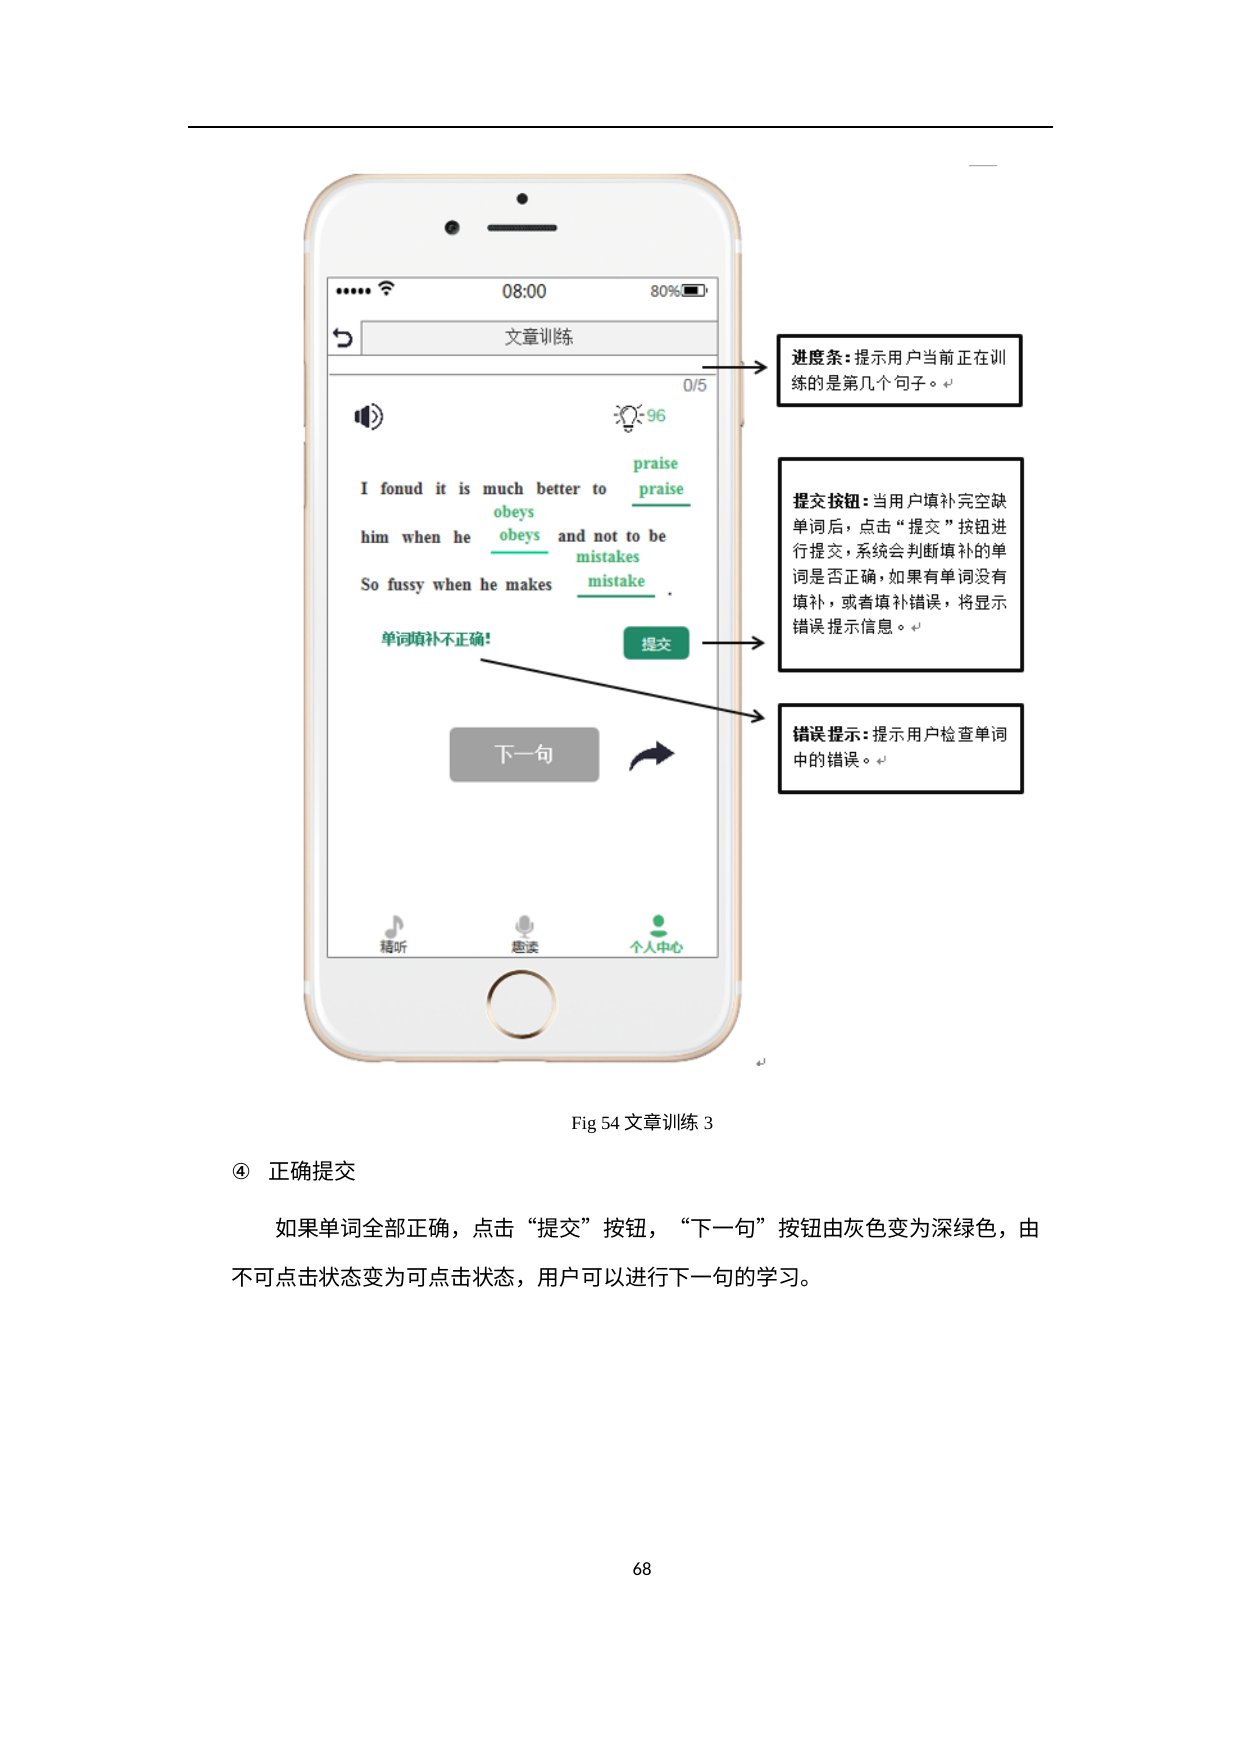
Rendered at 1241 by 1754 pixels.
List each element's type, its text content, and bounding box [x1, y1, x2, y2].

text 如果单词全部正确，点击“提交”按钮，“下一句”按钮由灰色变为深绿色，由不可点击状态变为可点击状态，用户可以进行下一句的学习。 [231, 1211, 1053, 1292]
list 正确提交 [231, 1154, 1053, 1186]
picture [300, 165, 1028, 1066]
